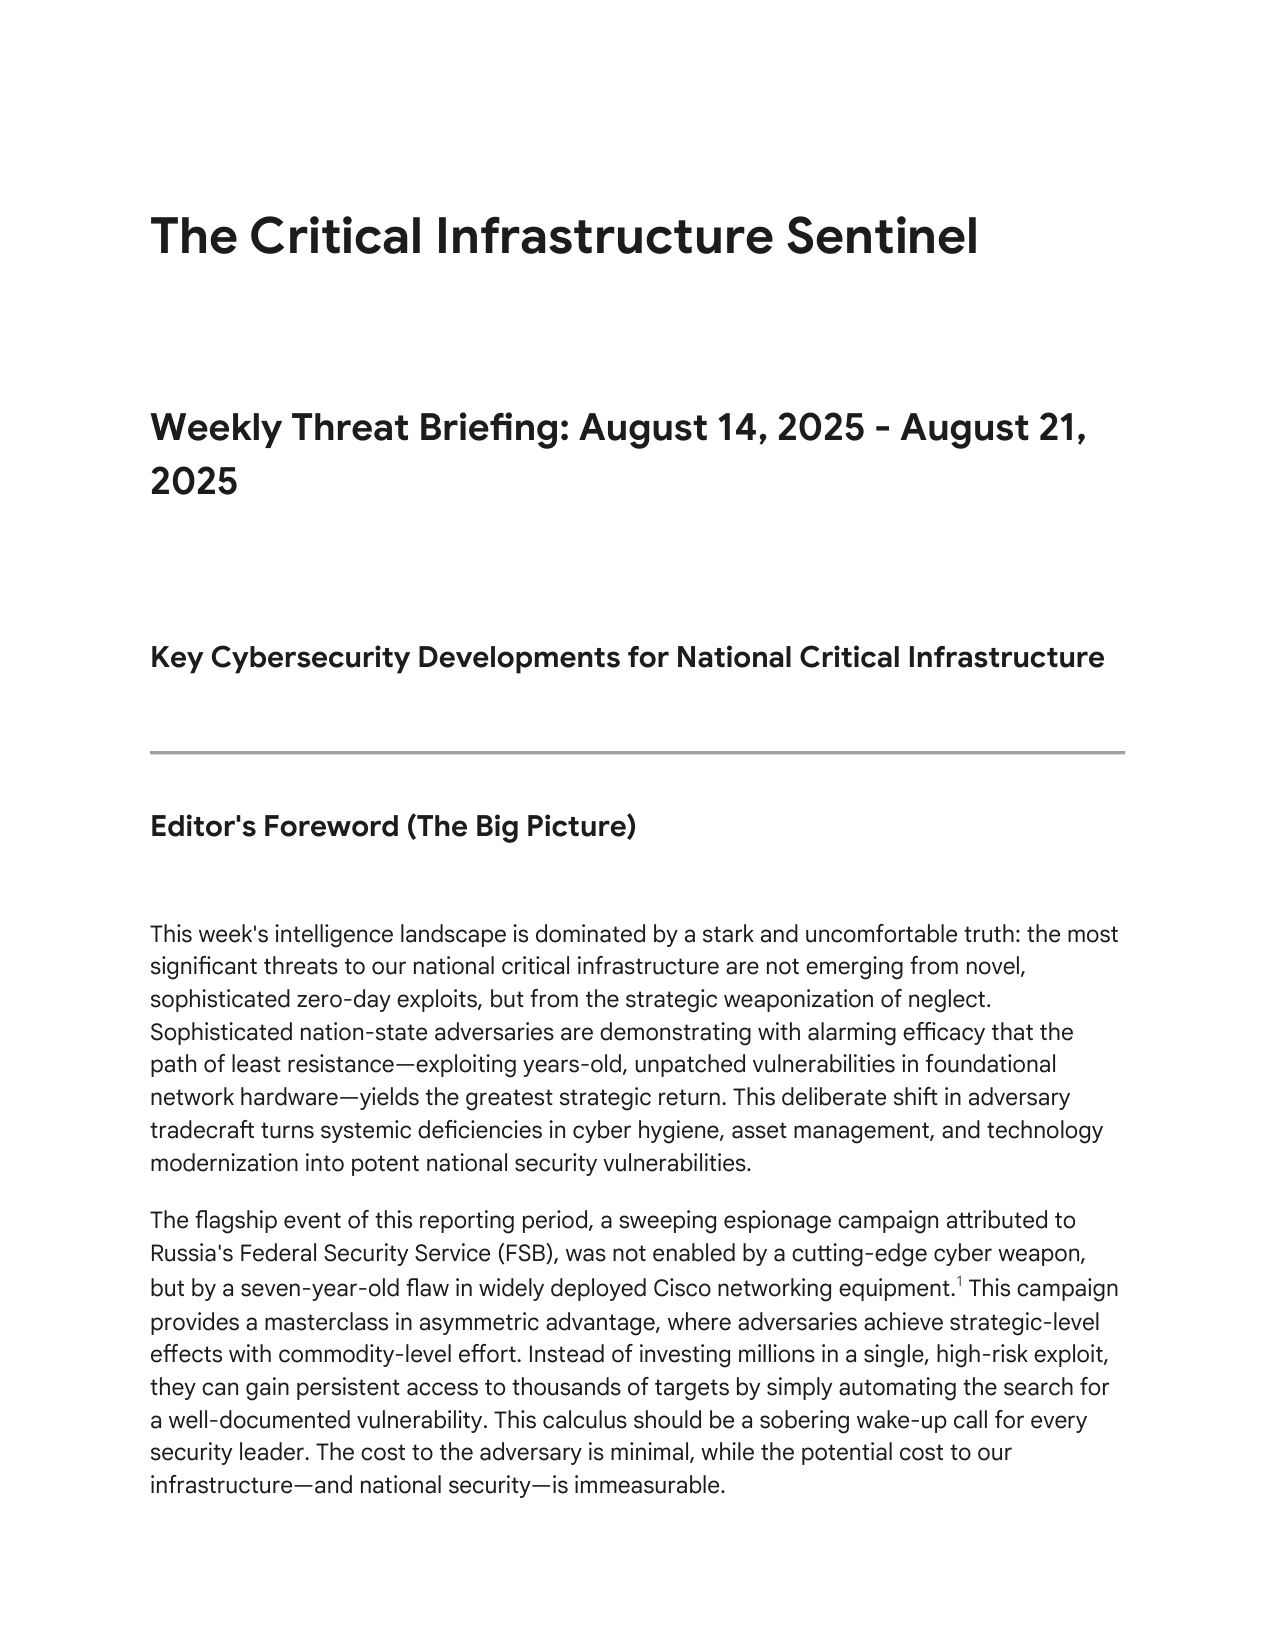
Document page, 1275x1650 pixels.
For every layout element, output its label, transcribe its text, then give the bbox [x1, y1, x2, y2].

subtitle Weekly Threat Briefing: August 14, 2025 - August 21, 2025 [150, 404, 1125, 505]
subtitle The Critical Infrastructure Sentinel [150, 205, 1125, 268]
text The flagship event of this reporting period, a sweeping espionage campaign attributed to Russia's Federal Security Service (FSB), was not enabled by a cutting-edge cyber weapon, but by a seven-year-old flaw in widely deployed Cisco networking equipment.1 This campaign provides a masterclass in asymmetric advantage, where adversaries achieve strategic-level effects with commodity-level effort. Instead of investing millions in a single, high-risk exploit, they can gain persistent access to thousands of targets by simply automating the search for a well-documented vulnerability. This calculus should be a sobering wake-up call for every security leader. The cost to the adversary is minimal, while the potential cost to our infrastructure—and national security—is immeasurable. [150, 1207, 1125, 1500]
subtitle Key Cybersecurity Developments for National Critical Infrastructure [150, 639, 1125, 676]
text This week's intelligence landscape is dominated by a stark and uncomfortable truth: the most significant threats to our national critical infrastructure are not emerging from novel, sophisticated zero-day exploits, but from the strategic weaponization of neglect. Sophisticated nation-state adversaries are demonstrating with alarming efficacy that the path of least resistance—exploiting years-old, unpatched vulnerabilities in foundational network hardware—yields the greatest strategic return. This deliberate shift in adversary tradecraft turns systemic deficiencies in cyber hygiene, asset management, and technology modernization into potent national security vulnerabilities. [150, 920, 1125, 1178]
subtitle Editor's Foreword (The Big Picture) [150, 808, 1125, 844]
